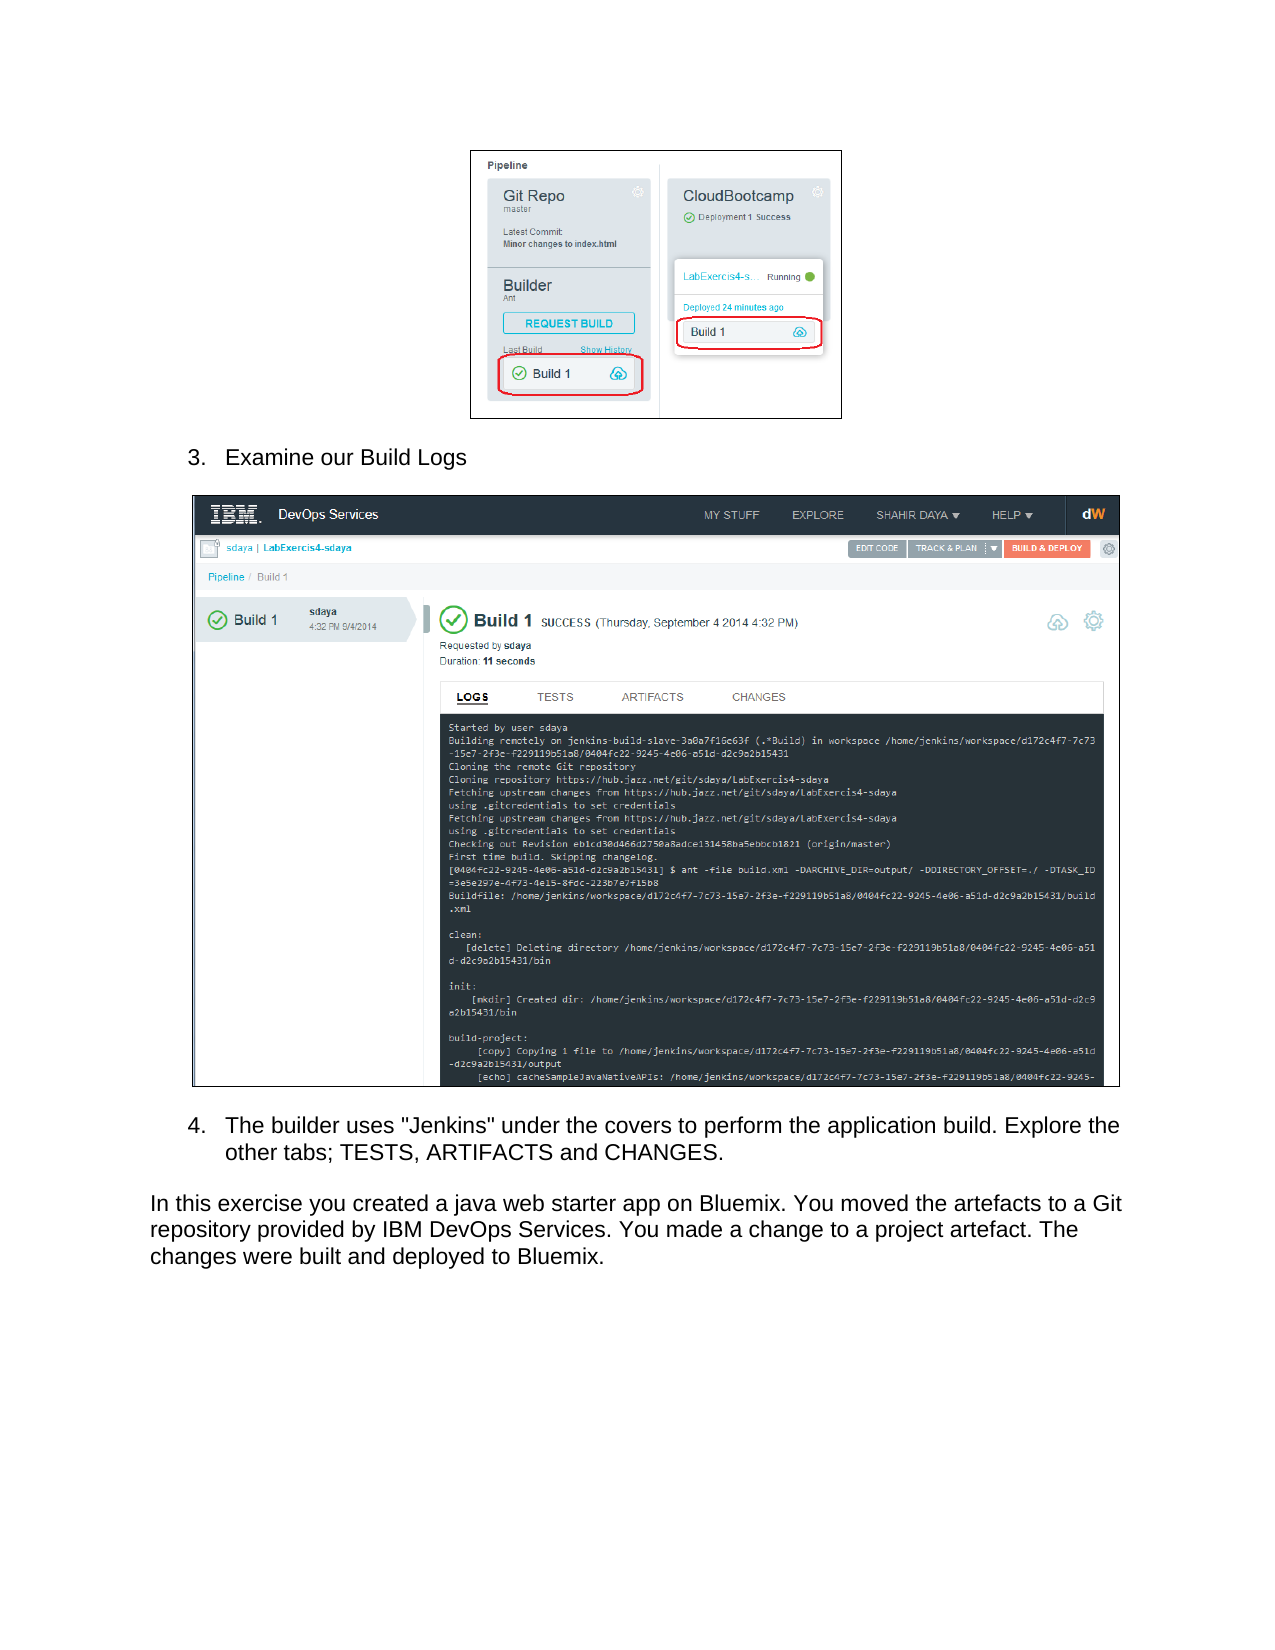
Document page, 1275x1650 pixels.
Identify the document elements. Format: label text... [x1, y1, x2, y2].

list Examine our Build Logs [187, 444, 1125, 470]
list The builder uses "Jenkins" under the covers to perform the application build. Explore the other tabs; TESTS, ARTIFACTS and CHANGES. [187, 1112, 1125, 1165]
picture [193, 496, 1119, 1086]
text In this exercise you created a java web starter app on Bluemix. You moved the artefacts to a Git repository provided by IBM DevOps Services. You made a change to a project artefact. The changes were built and deployed to Bluemix. [150, 1190, 1125, 1269]
picture [471, 151, 841, 418]
